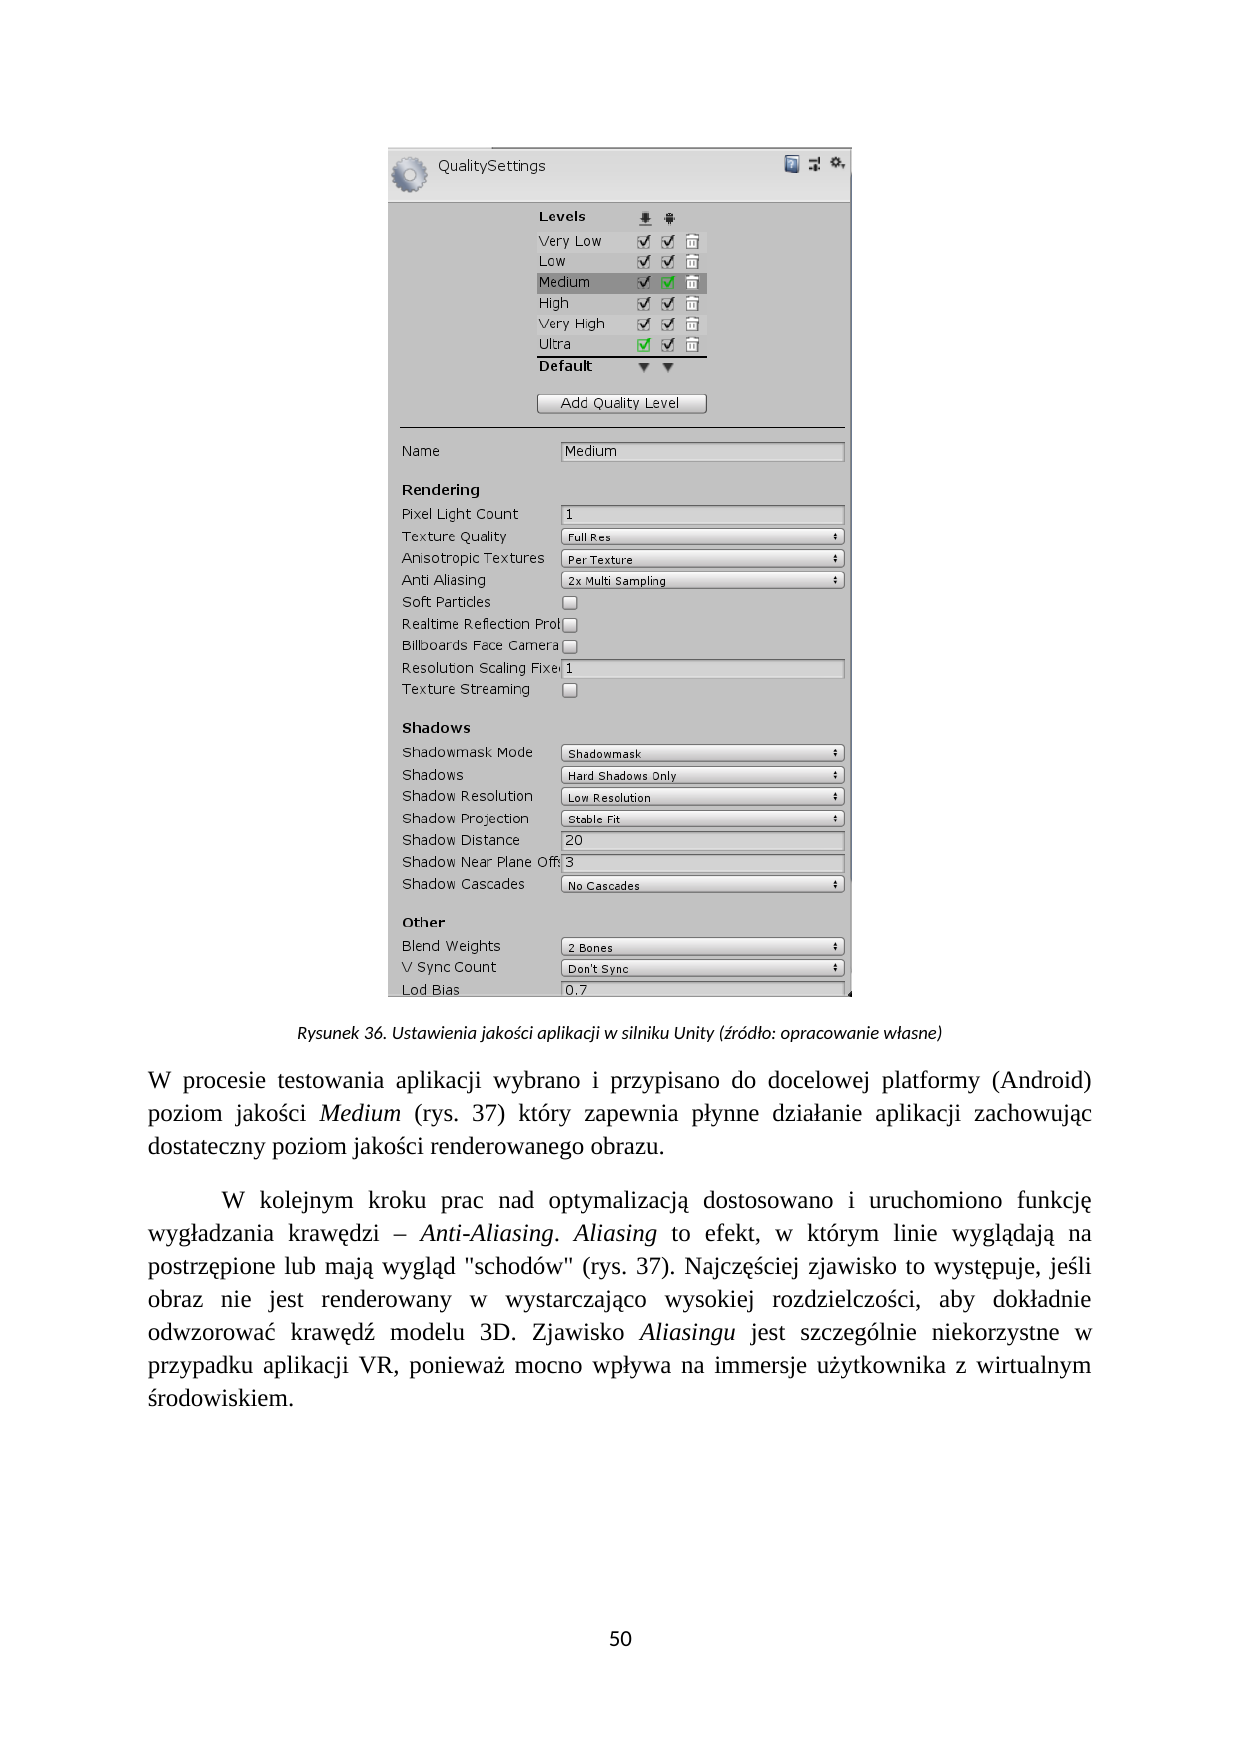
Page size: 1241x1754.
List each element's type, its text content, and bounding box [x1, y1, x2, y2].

text Rysunek 36. Ustawienia jakości aplikacji w silniku Unity (źródło: opracowanie własne) [148, 1021, 1093, 1044]
text W procesie testowania aplikacji wybrano i przypisano do docelowej platformy (Android) poziom jakości Medium (rys. 37) który zapewnia płynne działanie aplikacji zachowując dostateczny poziom jakości renderowanego obrazu. [148, 1065, 1093, 1160]
picture [388, 147, 852, 997]
text W kolejnym kroku prac nad optymalizacją dostosowano i uruchomiono funkcję wygładzania krawędzi – Anti-Aliasing. Aliasing to efekt, w którym linie wyglądają na postrzępione lub mają wygląd "schodów" (rys. 37). Najczęściej zjawisko to występuje, jeśli obraz nie jest renderowany w wystarczająco wysokiej rozdzielczości, aby dokładnie odwzorować krawędź modelu 3D. Zjawisko Aliasingu jest szczególnie niekorzystne w przypadku aplikacji VR, ponieważ mocno wpływa na immersje użytkownika z wirtualnym środowiskiem. [148, 1185, 1093, 1412]
